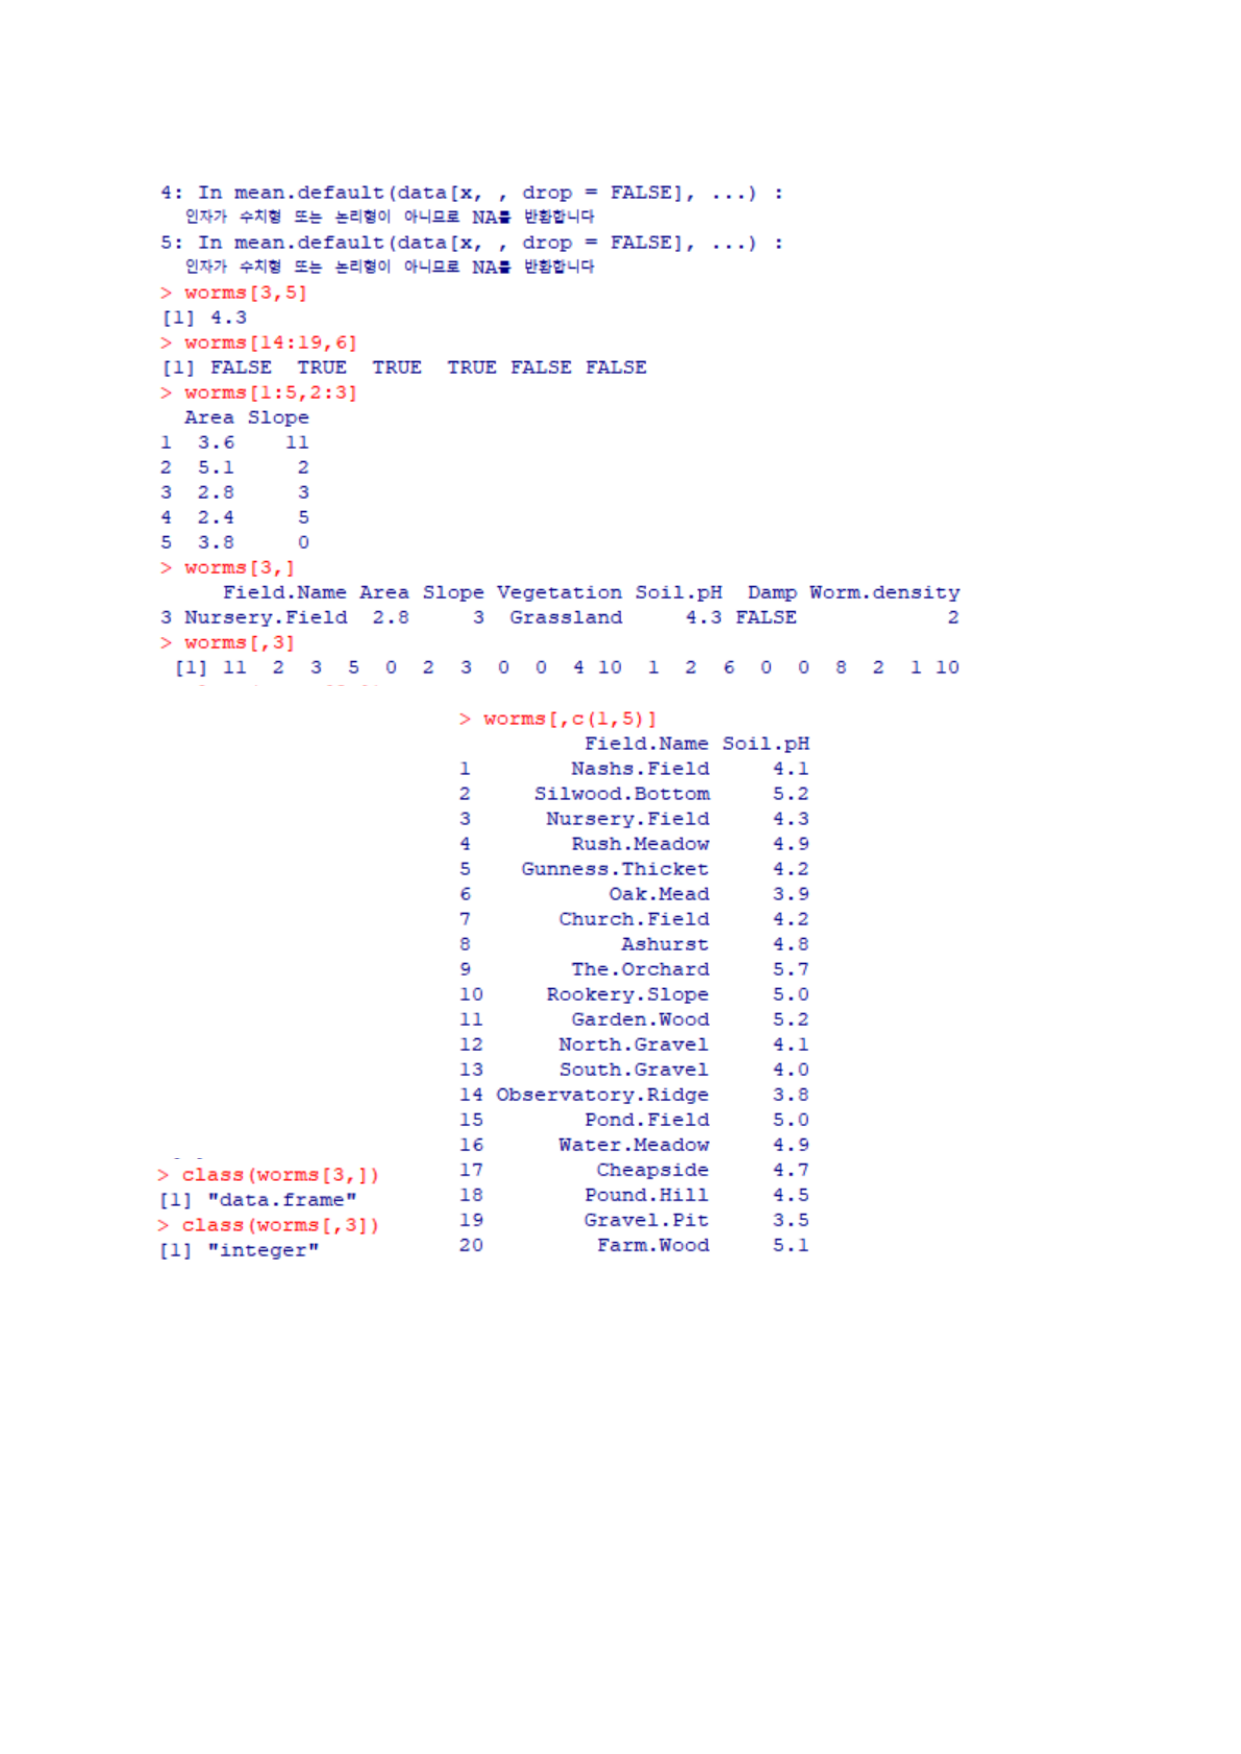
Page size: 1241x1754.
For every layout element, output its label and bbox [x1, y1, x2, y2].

picture [150, 705, 851, 1267]
picture [150, 177, 1047, 686]
